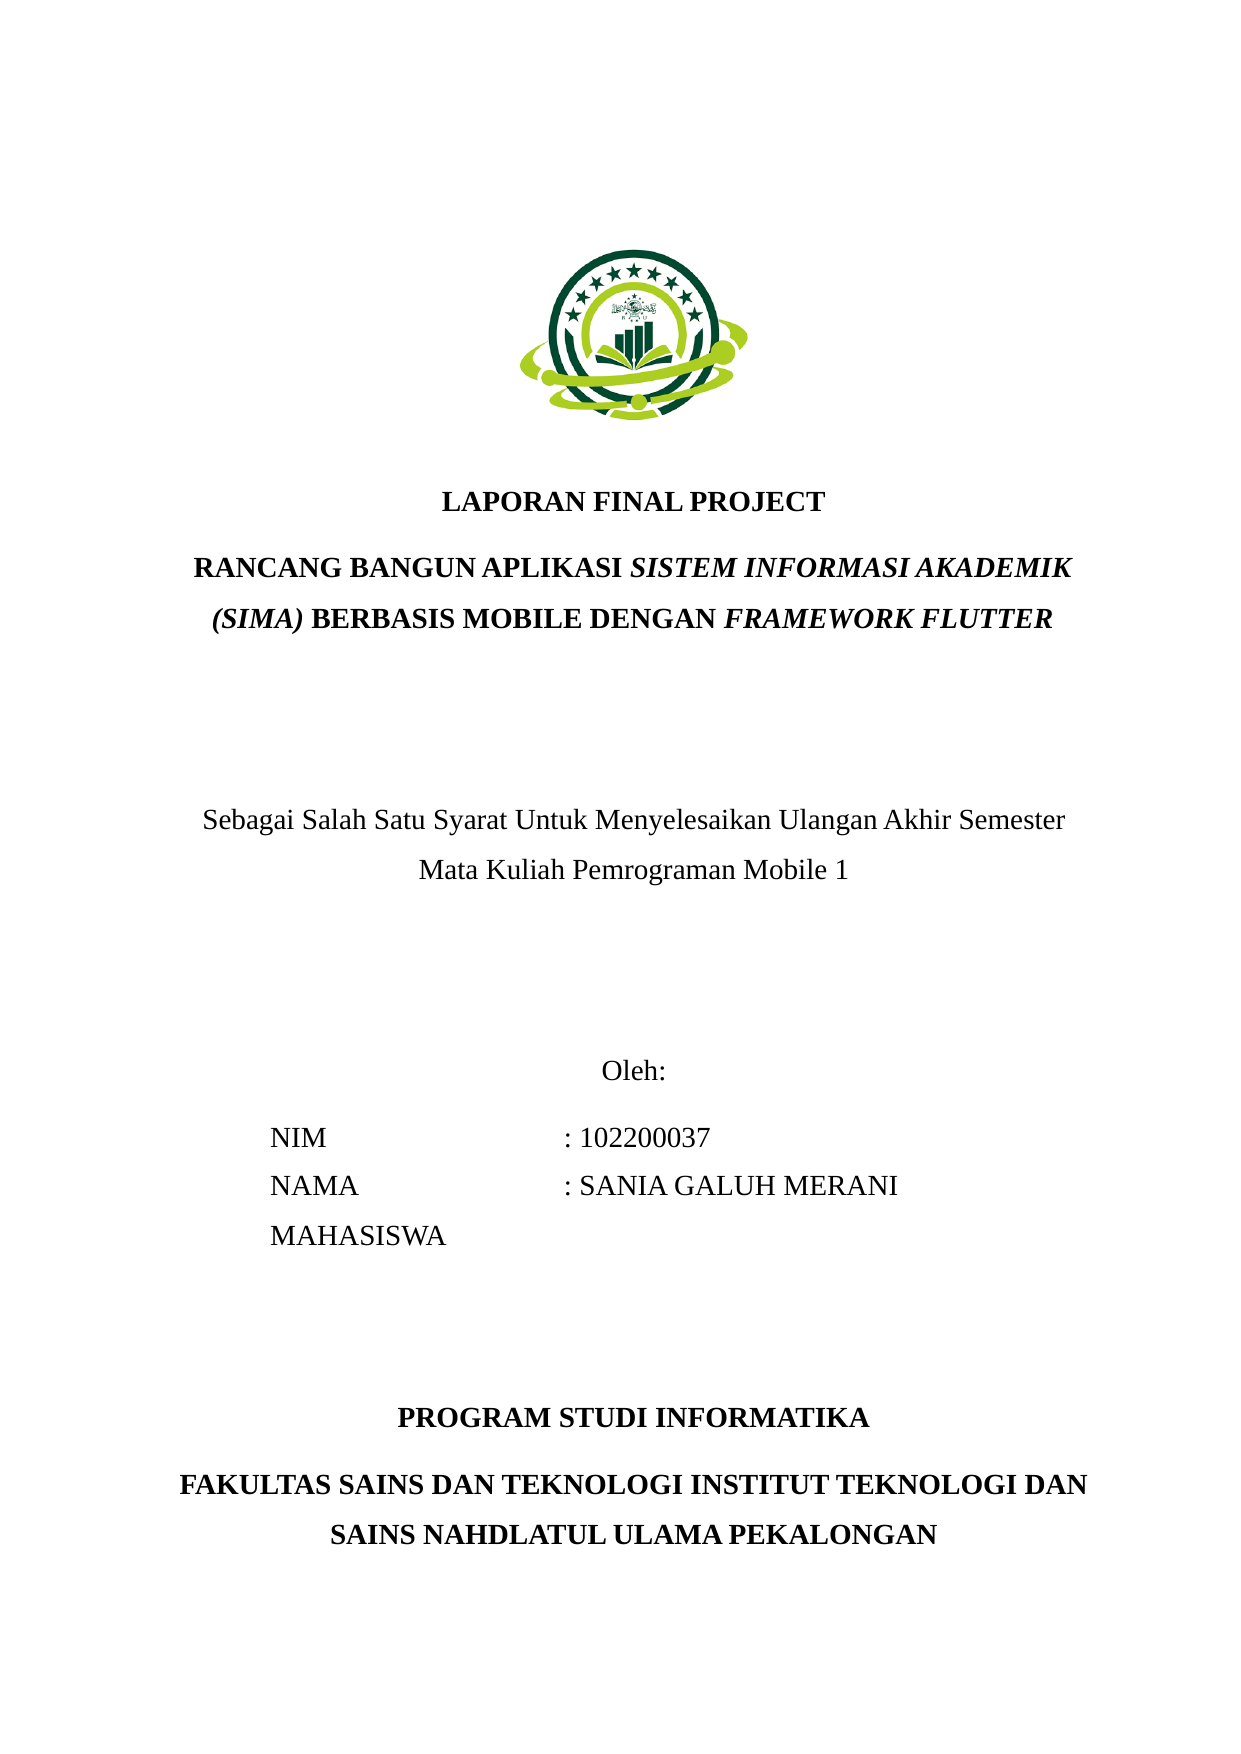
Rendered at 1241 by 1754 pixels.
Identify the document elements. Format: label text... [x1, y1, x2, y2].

text Oleh: [177, 1053, 1090, 1087]
text RANCANG BANGUN APLIKASI SISTEM INFORMASI AKADEMIK (SIMA) BERBASIS MOBILE DENGAN FRAMEWORK FLUTTER [177, 551, 1090, 634]
table_header NIM [259, 1120, 552, 1168]
text LAPORAN FINAL PROJECT [177, 484, 1090, 517]
picture [515, 217, 752, 453]
text PROGRAM STUDI INFORMATIKA [177, 1400, 1090, 1433]
table_cell : SANIA GALUH MERANI [553, 1168, 1009, 1266]
text Sebagai Salah Satu Syarat Untuk Menyelesaikan Ulangan Akhir Semester Mata Kuliah Pemrograman Mobile 1 [177, 802, 1090, 886]
text FAKULTAS SAINS DAN TEKNOLOGI INSTITUT TEKNOLOGI DAN SAINS NAHDLATUL ULAMA PEKALONGAN [177, 1467, 1090, 1551]
table_cell NAMA MAHASISWA [259, 1168, 552, 1266]
table_header : 102200037 [553, 1120, 1009, 1168]
